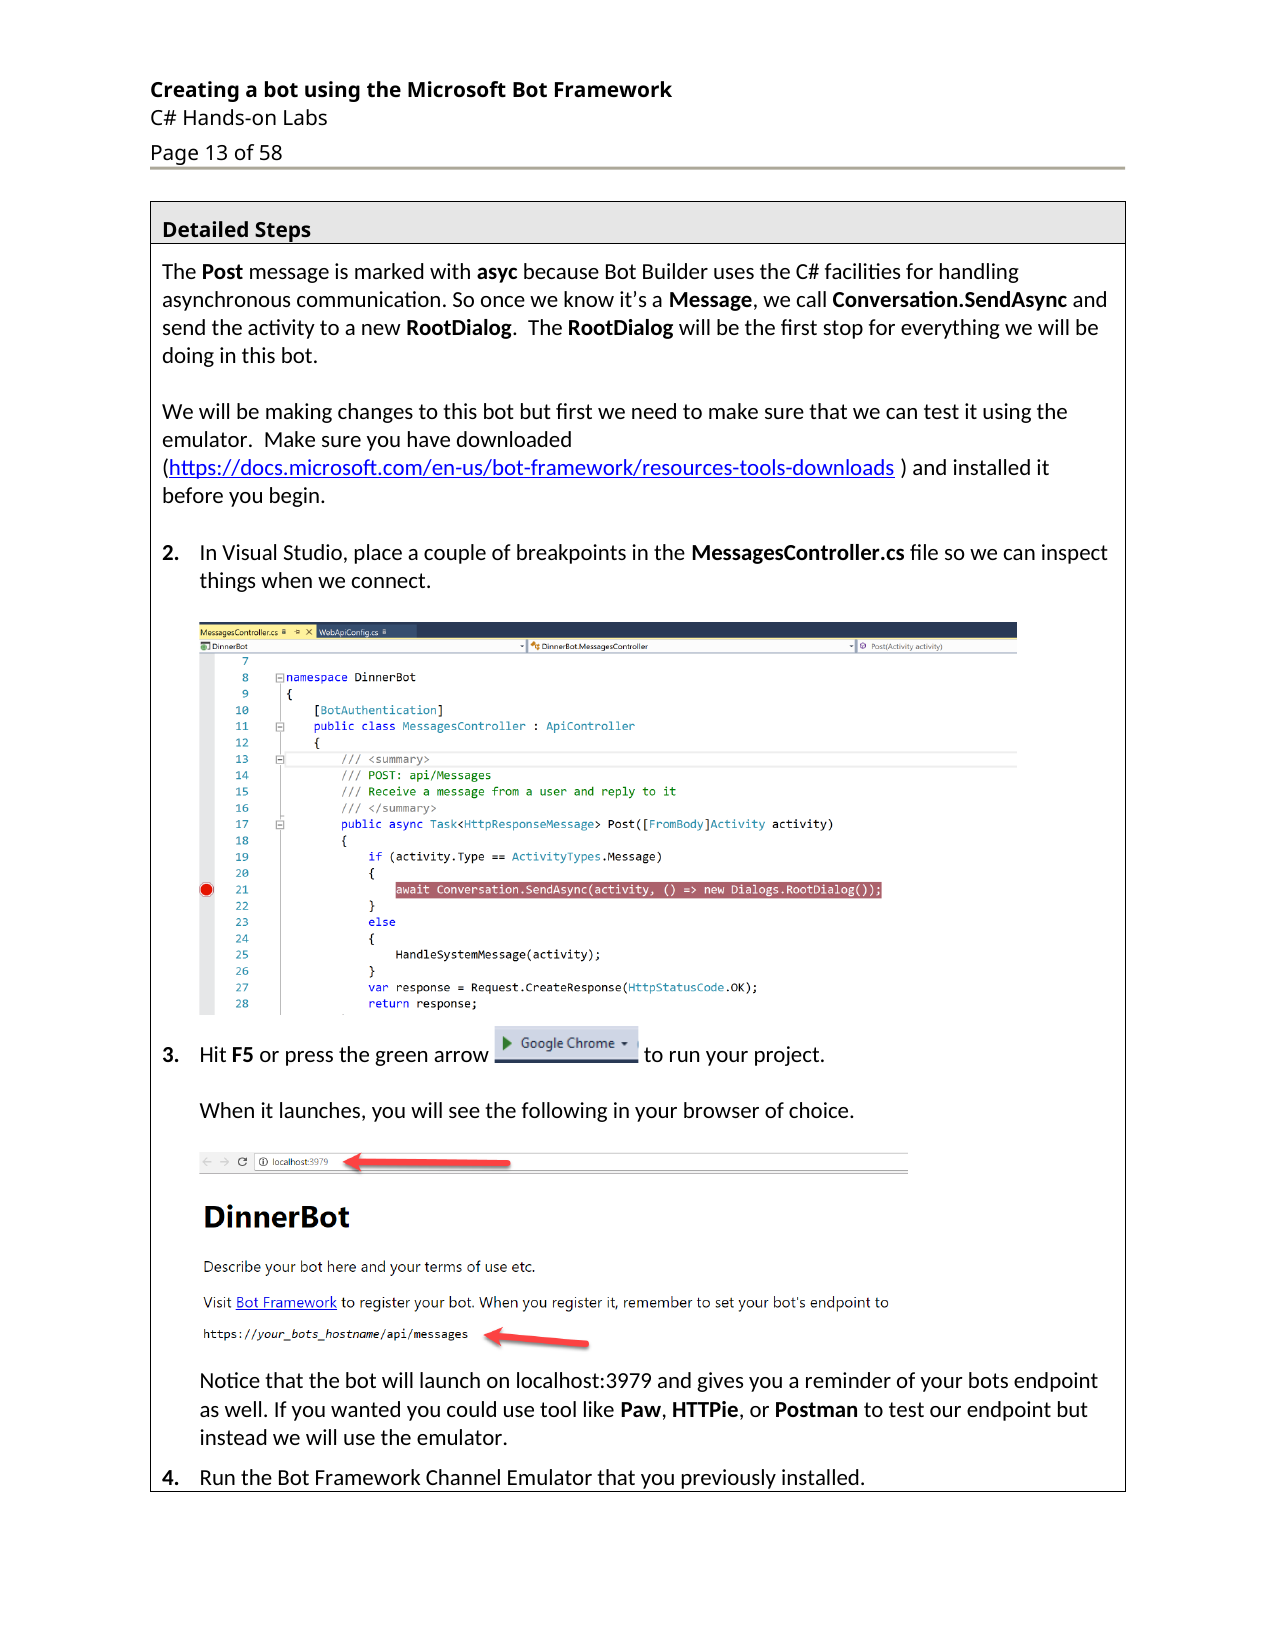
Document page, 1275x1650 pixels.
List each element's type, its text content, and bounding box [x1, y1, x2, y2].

picture [199, 1152, 908, 1367]
table_header Detailed Steps [151, 202, 1125, 243]
picture [199, 622, 1017, 1015]
picture [494, 1026, 639, 1063]
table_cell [151, 244, 1125, 1491]
